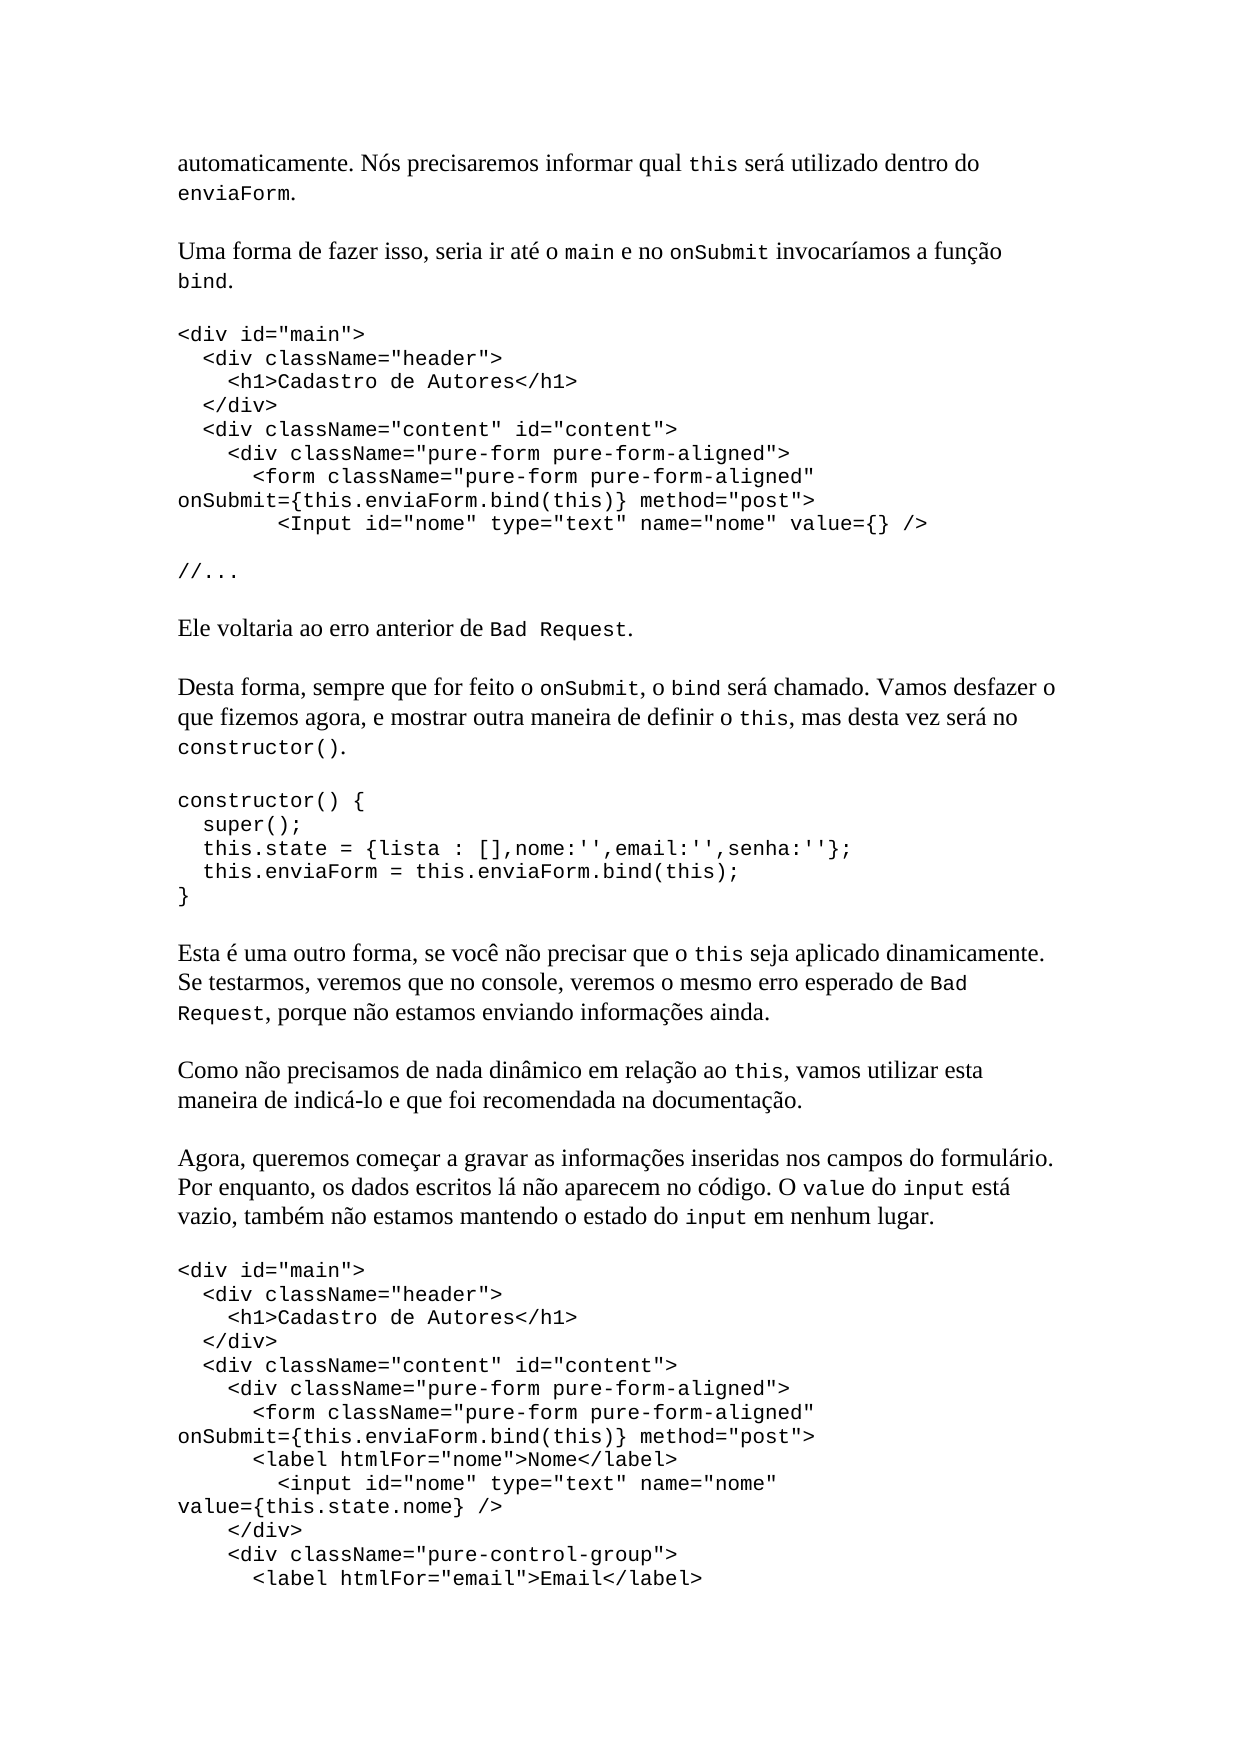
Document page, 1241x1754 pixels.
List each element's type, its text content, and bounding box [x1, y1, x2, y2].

text <input id="nome" type="text" name="nome" value={this.state.nome} /> [177, 1473, 1063, 1520]
text Uma forma de fazer isso, seria ir até o main e no onSubmit invocaríamos a função bind. [177, 236, 1063, 295]
text <div className="pure-form pure-form-aligned"> [177, 1378, 1063, 1402]
text <h1>Cadastro de Autores</h1> [177, 372, 1063, 395]
text <div className="content" id="content"> [177, 1355, 1063, 1378]
text <form className="pure-form pure-form-aligned" onSubmit={this.enviaForm.bind(this)} method="post"> [177, 1402, 1063, 1449]
text <h1>Cadastro de Autores</h1> [177, 1307, 1063, 1331]
text //... [177, 561, 1063, 584]
text Esta é uma outro forma, se você não precisar que o this seja aplicado dinamicamente. Se testarmos, veremos que no console, veremos o mesmo erro esperado de Bad Request, porque não estamos enviando informações ainda. [177, 938, 1063, 1026]
text constructor() { [177, 790, 1063, 814]
text <div className="header"> [177, 1284, 1063, 1307]
text this.state = {lista : [],nome:'',email:'',senha:''}; [177, 837, 1063, 861]
text <label htmlFor="email">Email</label> [177, 1567, 1063, 1591]
text Desta forma, sempre que for feito o onSubmit, o bind será chamado. Vamos desfazer o que fizemos agora, e mostrar outra maneira de definir o this, mas desta vez será no constructor(). [177, 672, 1063, 761]
text super(); [177, 814, 1063, 837]
text Ele voltaria ao erro anterior de Bad Request. [177, 613, 1063, 643]
text Agora, queremos começar a gravar as informações inseridas nos campos do formulário. Por enquanto, os dados escritos lá não aparecem no código. O value do input está vazio, também não estamos mantendo o estado do input em nenhum lugar. [177, 1143, 1063, 1231]
text </div> [177, 1331, 1063, 1355]
text </div> [177, 395, 1063, 419]
text this.enviaForm = this.enviaForm.bind(this); [177, 861, 1063, 885]
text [177, 148, 1063, 207]
text <div className="content" id="content"> [177, 419, 1063, 442]
text </div> [177, 1520, 1063, 1544]
text <div className="pure-form pure-form-aligned"> [177, 442, 1063, 466]
text <form className="pure-form pure-form-aligned" onSubmit={this.enviaForm.bind(this)} method="post"> [177, 466, 1063, 513]
text <div id="main"> [177, 1260, 1063, 1284]
text <Input id="nome" type="text" name="nome" value={} /> [177, 513, 1063, 537]
text Como não precisamos de nada dinâmico em relação ao this, vamos utilizar esta maneira de indicá-lo e que foi recomendada na documentação. [177, 1056, 1063, 1114]
text <div className="header"> [177, 348, 1063, 372]
text <div id="main"> [177, 324, 1063, 348]
text } [177, 885, 1063, 908]
text <div className="pure-control-group"> [177, 1544, 1063, 1567]
text <label htmlFor="nome">Nome</label> [177, 1449, 1063, 1473]
